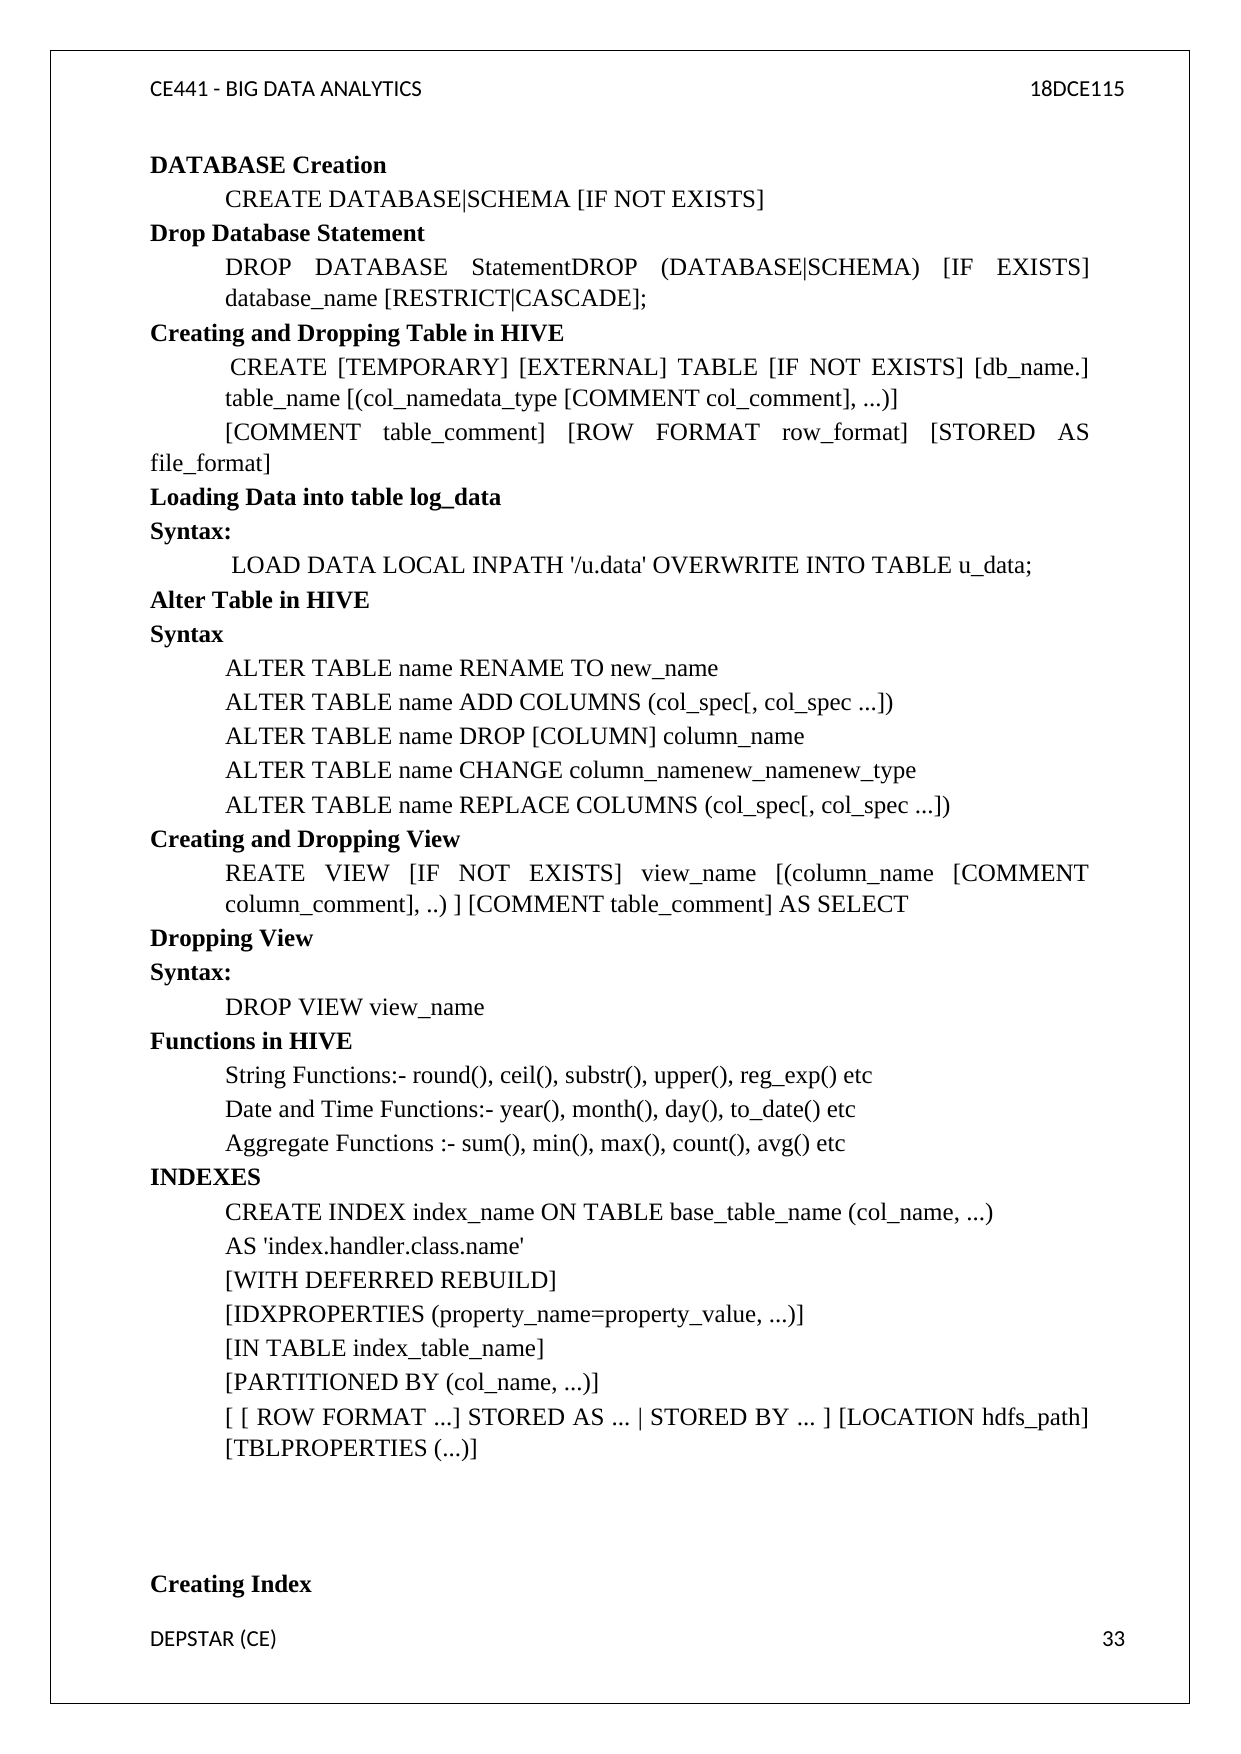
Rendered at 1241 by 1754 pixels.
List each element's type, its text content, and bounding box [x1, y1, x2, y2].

text Creating and Dropping View [150, 824, 1090, 853]
text String Functions:- round(), ceil(), substr(), upper(), reg_exp() etc [150, 1060, 1090, 1089]
text CREATE [TEMPORARY] [EXTERNAL] TABLE [IF NOT EXISTS] [db_name.] table_name [(col_namedata_type [COMMENT col_comment], ...)] [225, 352, 1090, 412]
text ALTER TABLE name CHANGE column_namenew_namenew_type [150, 756, 1090, 784]
text ALTER TABLE name DROP [COLUMN] column_name [150, 721, 1090, 750]
text DROP VIEW view_name [150, 992, 1090, 1020]
text Alter Table in HIVE [150, 585, 1090, 613]
text LOAD DATA LOCAL INPATH '/u.data' OVERWRITE INTO TABLE u_data; [150, 551, 1090, 579]
text ALTER TABLE name ADD COLUMNS (col_spec[, col_spec ...]) [150, 687, 1090, 716]
text CREATE DATABASE|SCHEMA [IF NOT EXISTS] [150, 184, 1090, 213]
text ALTER TABLE name REPLACE COLUMNS (col_spec[, col_spec ...]) [150, 790, 1090, 818]
text DATABASE Creation [150, 150, 1090, 179]
text [IDXPROPERTIES (property_name=property_value, ...)] [225, 1299, 1090, 1328]
text Functions in HIVE [150, 1026, 1090, 1054]
text Syntax: [150, 516, 1090, 545]
text [PARTITIONED BY (col_name, ...)] [225, 1367, 1090, 1396]
text Syntax: [150, 957, 1090, 986]
text REATE VIEW [IF NOT EXISTS] view_name [(column_name [COMMENT column_comment], ..) ] [COMMENT table_comment] AS SELECT [225, 858, 1090, 918]
text CREATE INDEX index_name ON TABLE base_table_name (col_name, ...) [225, 1197, 1090, 1225]
text [WITH DEFERRED REBUILD] [225, 1265, 1090, 1294]
text Loading Data into table log_data [150, 482, 1090, 511]
text [IN TABLE index_table_name] [225, 1333, 1090, 1362]
text Date and Time Functions:- year(), month(), day(), to_date() etc [150, 1094, 1090, 1123]
text [COMMENT table_comment] [ROW FORMAT row_format] [STORED AS file_format] [150, 417, 1090, 477]
text Creating Index [150, 1569, 1090, 1598]
text Drop Database Statement [150, 218, 1090, 247]
text ALTER TABLE name RENAME TO new_name [225, 653, 1090, 682]
text Dropping View [150, 923, 1090, 952]
text Creating and Dropping Table in HIVE [150, 318, 1090, 346]
text INDEXES [150, 1162, 1090, 1191]
text [ [ ROW FORMAT ...] STORED AS ... | STORED BY ... ] [LOCATION hdfs_path] [TBLPROPERTIES (...)] [225, 1402, 1090, 1461]
text Syntax [150, 619, 1090, 648]
text DROP DATABASE StatementDROP (DATABASE|SCHEMA) [IF EXISTS] database_name [RESTRICT|CASCADE]; [225, 252, 1090, 312]
text Aggregate Functions :- sum(), min(), max(), count(), avg() etc [150, 1128, 1090, 1157]
text AS 'index.handler.class.name' [225, 1231, 1090, 1259]
